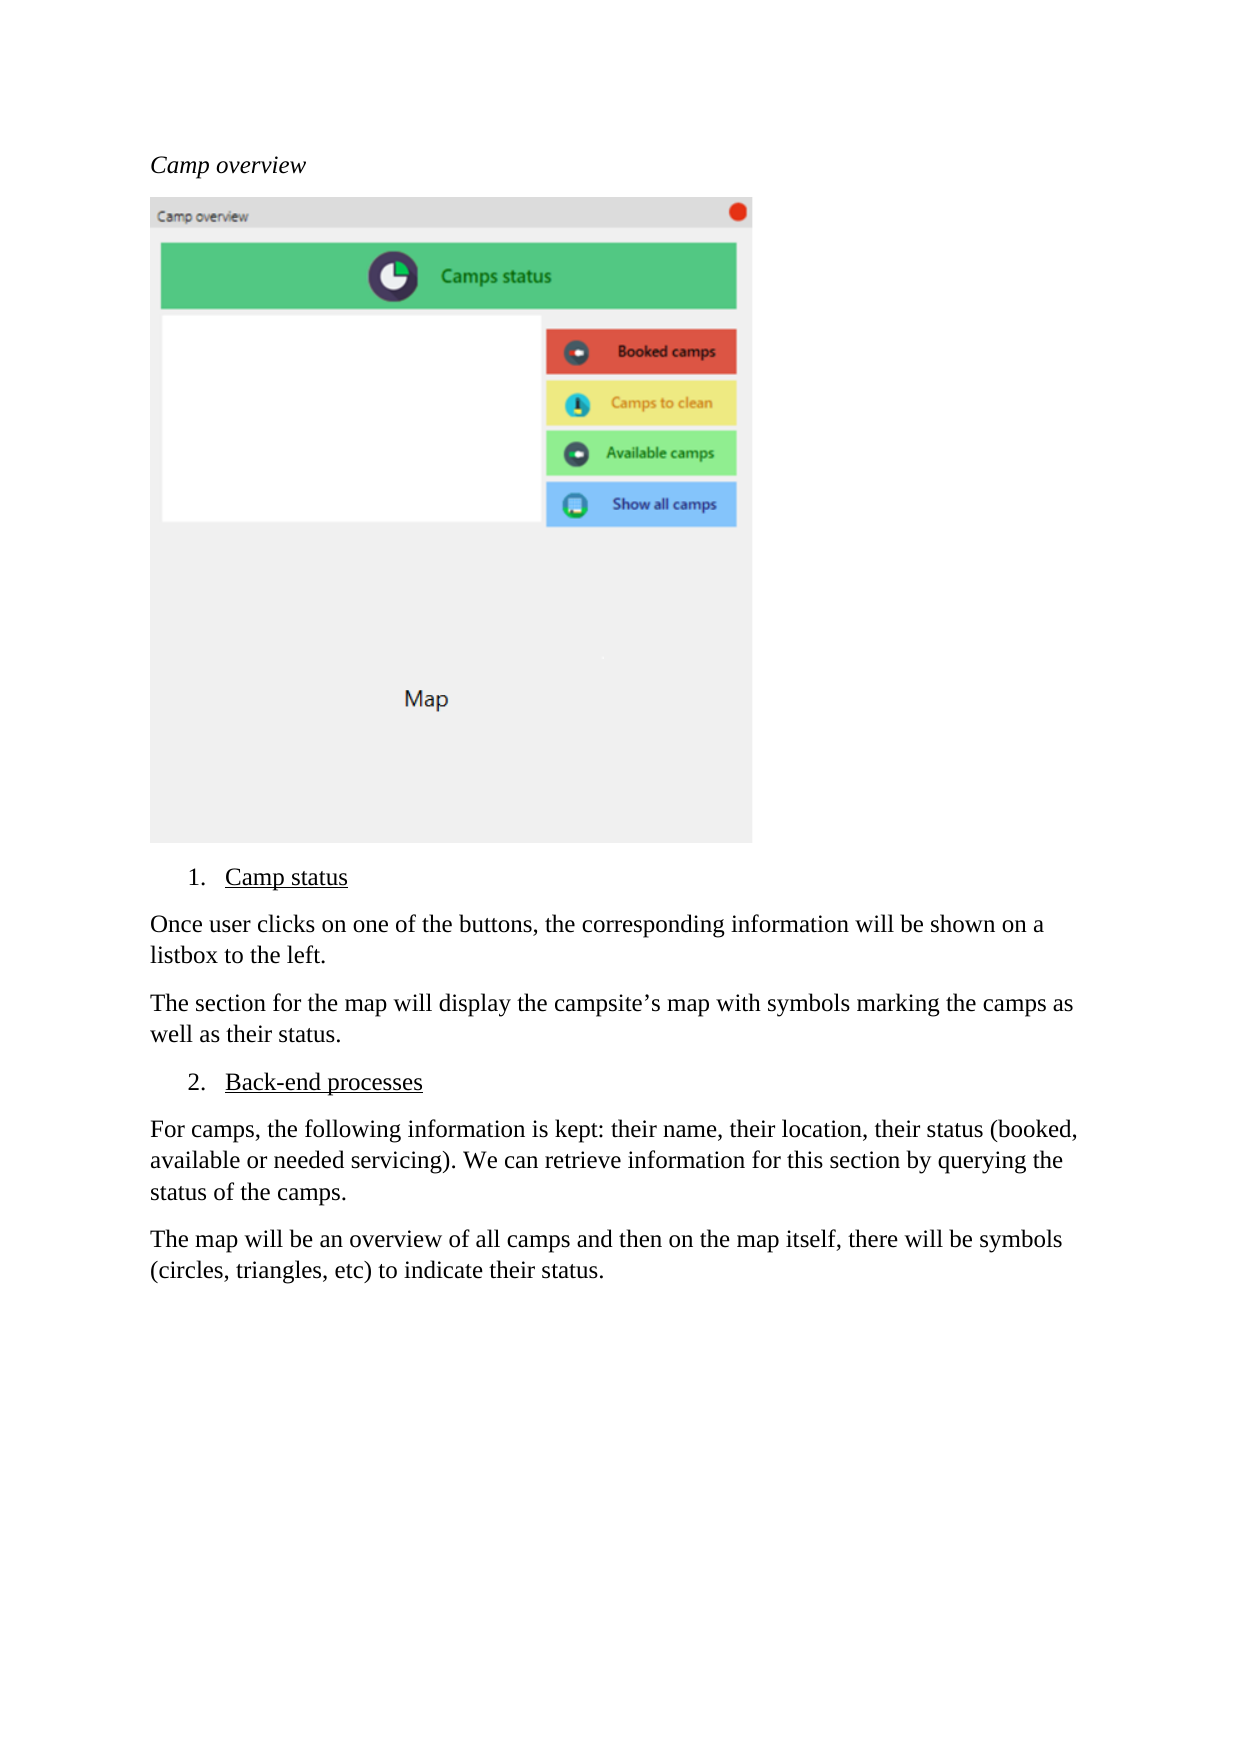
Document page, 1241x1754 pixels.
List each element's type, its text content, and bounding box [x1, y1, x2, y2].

text For camps, the following information is kept: their name, their location, their status (booked, available or needed servicing). We can retrieve information for this section by querying the status of the camps. [150, 1114, 1090, 1205]
list Back-end processes [187, 1067, 1090, 1096]
text The map will be an overview of all camps and then on the map itself, there will be symbols (circles, triangles, etc) to indicate their status. [150, 1224, 1090, 1284]
text Camp overview [150, 150, 1090, 179]
text The section for the map will display the campsite’s map with symbols marking the camps as well as their status. [150, 988, 1090, 1048]
text Once user clicks on one of the buttons, the corresponding information will be shown on a listbox to the left. [150, 909, 1090, 969]
picture [150, 197, 753, 843]
list Camp status [187, 862, 1090, 890]
